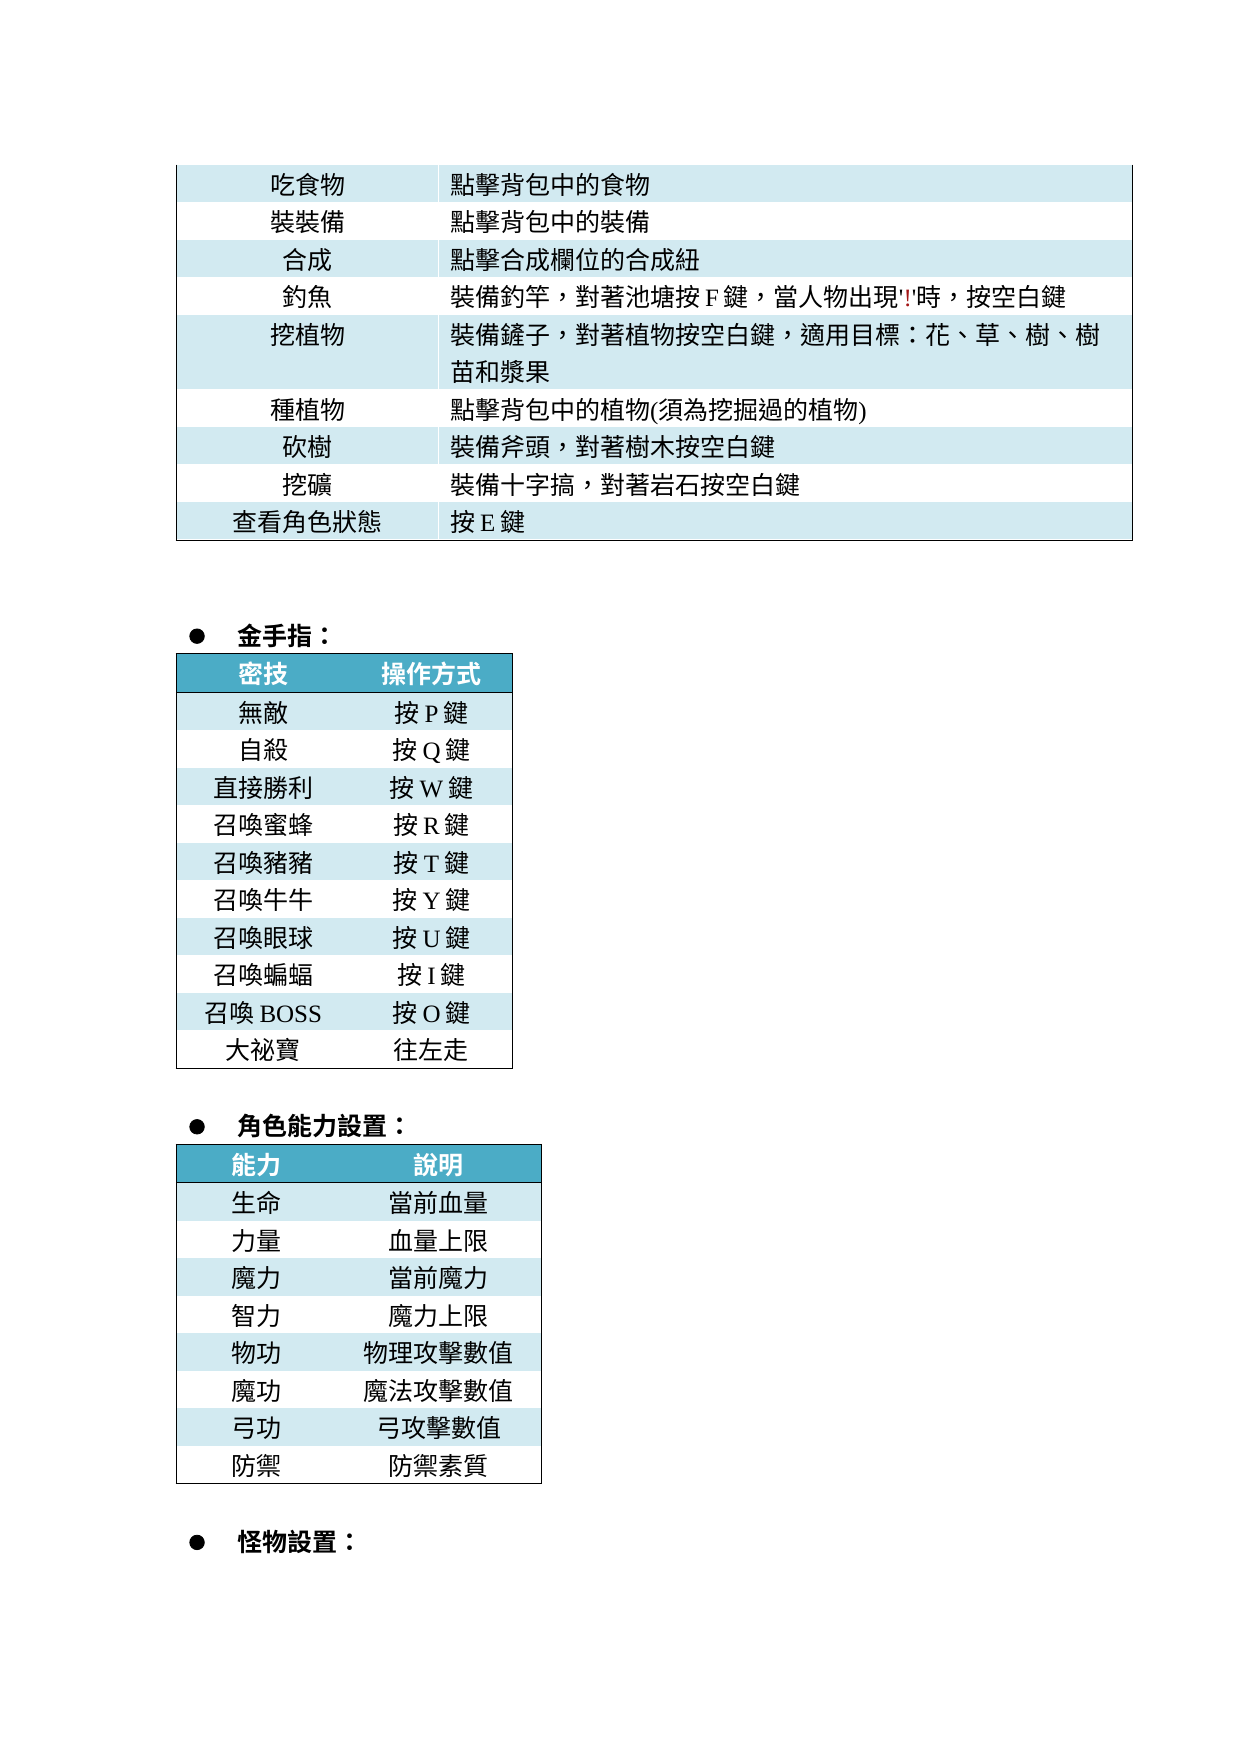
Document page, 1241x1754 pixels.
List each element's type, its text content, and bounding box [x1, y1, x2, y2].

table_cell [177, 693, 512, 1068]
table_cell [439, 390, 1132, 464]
list 金手指： [187, 616, 1053, 653]
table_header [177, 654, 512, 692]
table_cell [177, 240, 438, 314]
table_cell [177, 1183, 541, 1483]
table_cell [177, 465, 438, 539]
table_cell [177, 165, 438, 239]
list 角色能力設置： [187, 1106, 1053, 1144]
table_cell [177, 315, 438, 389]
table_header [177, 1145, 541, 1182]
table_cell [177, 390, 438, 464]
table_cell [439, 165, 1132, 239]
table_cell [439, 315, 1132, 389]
list 怪物設置： [187, 1522, 1053, 1559]
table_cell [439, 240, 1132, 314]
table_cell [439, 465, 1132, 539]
